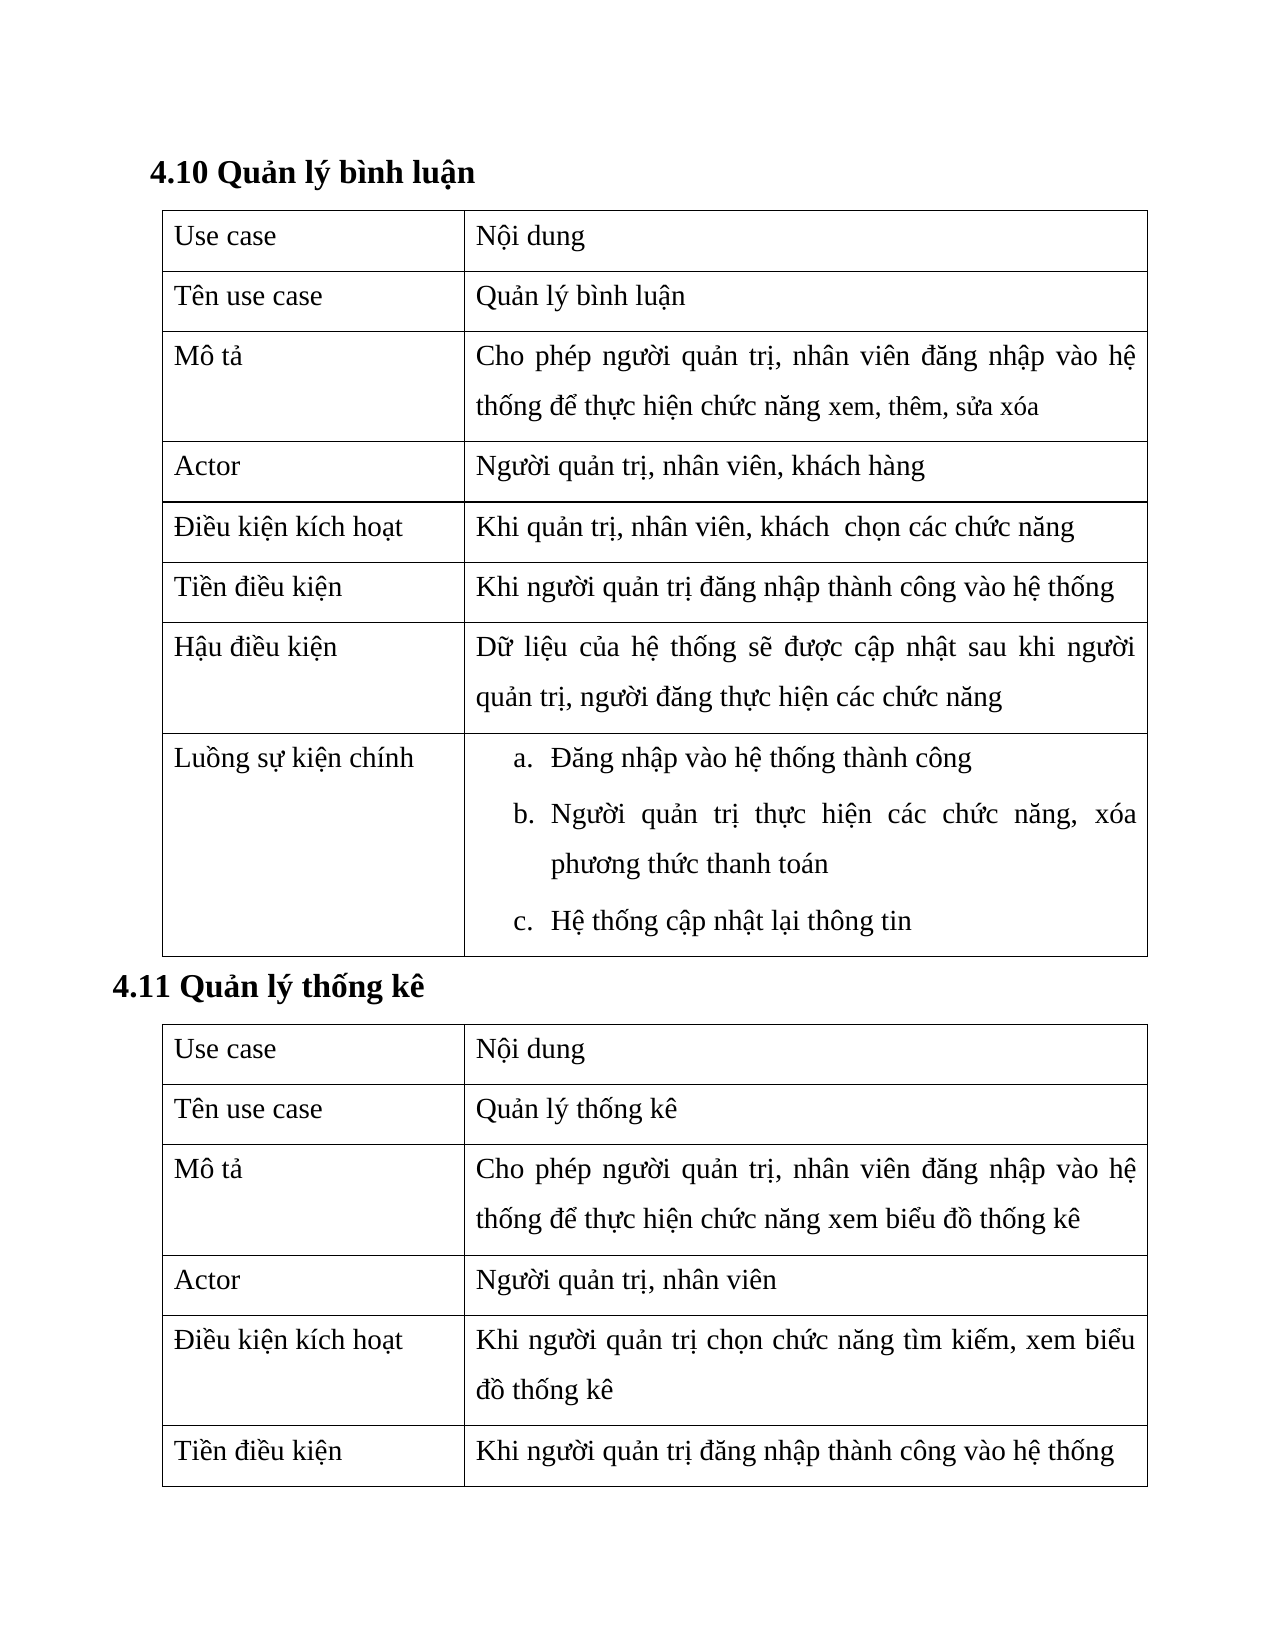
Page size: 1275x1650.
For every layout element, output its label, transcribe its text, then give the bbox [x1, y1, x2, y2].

table_cell Actor [163, 1256, 464, 1315]
table_cell Cho phép người quản trị, nhân viên đăng nhập vào hệ thống để thực hiện chức năng xem, thêm, sửa xóa [465, 332, 1147, 441]
table_cell Điều kiện kích hoạt [163, 1316, 464, 1425]
table_header Use case [163, 211, 464, 271]
table_cell Khi người quản trị đăng nhập thành công vào hệ thống [465, 563, 1147, 622]
table_cell Quản lý thống kê [465, 1085, 1147, 1144]
table_header Nội dung [465, 1025, 1147, 1084]
table_cell Tên use case [163, 1085, 464, 1144]
table_cell Actor [163, 442, 464, 501]
table_cell Cho phép người quản trị, nhân viên đăng nhập vào hệ thống để thực hiện chức năng xem biểu đồ thống kê [465, 1145, 1147, 1254]
subtitle 4.10 Quản lý bình luận [150, 153, 1198, 191]
table_cell Quản lý bình luận [465, 272, 1147, 331]
table_cell Tên use case [163, 272, 464, 331]
table_cell Mô tả [163, 332, 464, 441]
table_cell Khi quản trị, nhân viên, khách chọn các chức năng [465, 503, 1147, 562]
table_cell Người quản trị, nhân viên [465, 1256, 1147, 1315]
table_cell Tiền điều kiện [163, 1426, 464, 1486]
table_cell Luồng sự kiện chính [163, 734, 464, 956]
table_header Use case [163, 1025, 464, 1084]
table_cell Dữ liệu của hệ thống sẽ được cập nhật sau khi người quản trị, người đăng thực hiện các chức năng [465, 623, 1147, 732]
subtitle 4.11 Quản lý thống kê [112, 966, 1198, 1004]
table_cell Điều kiện kích hoạt [163, 503, 464, 562]
table_cell Hậu điều kiện [163, 623, 464, 732]
table_cell Khi người quản trị chọn chức năng tìm kiếm, xem biểu đồ thống kê [465, 1316, 1147, 1425]
table_cell Mô tả [163, 1145, 464, 1254]
table_cell Khi người quản trị đăng nhập thành công vào hệ thống [465, 1426, 1147, 1486]
table_header Nội dung [465, 211, 1147, 271]
table_cell Đăng nhập vào hệ thống thành công Người quản trị thực hiện các chức năng, xóa phương thức thanh toán Hệ thống cập nhật lại thông tin [465, 734, 1147, 956]
table_cell Tiền điều kiện [163, 563, 464, 622]
table_cell Người quản trị, nhân viên, khách hàng [465, 442, 1147, 501]
